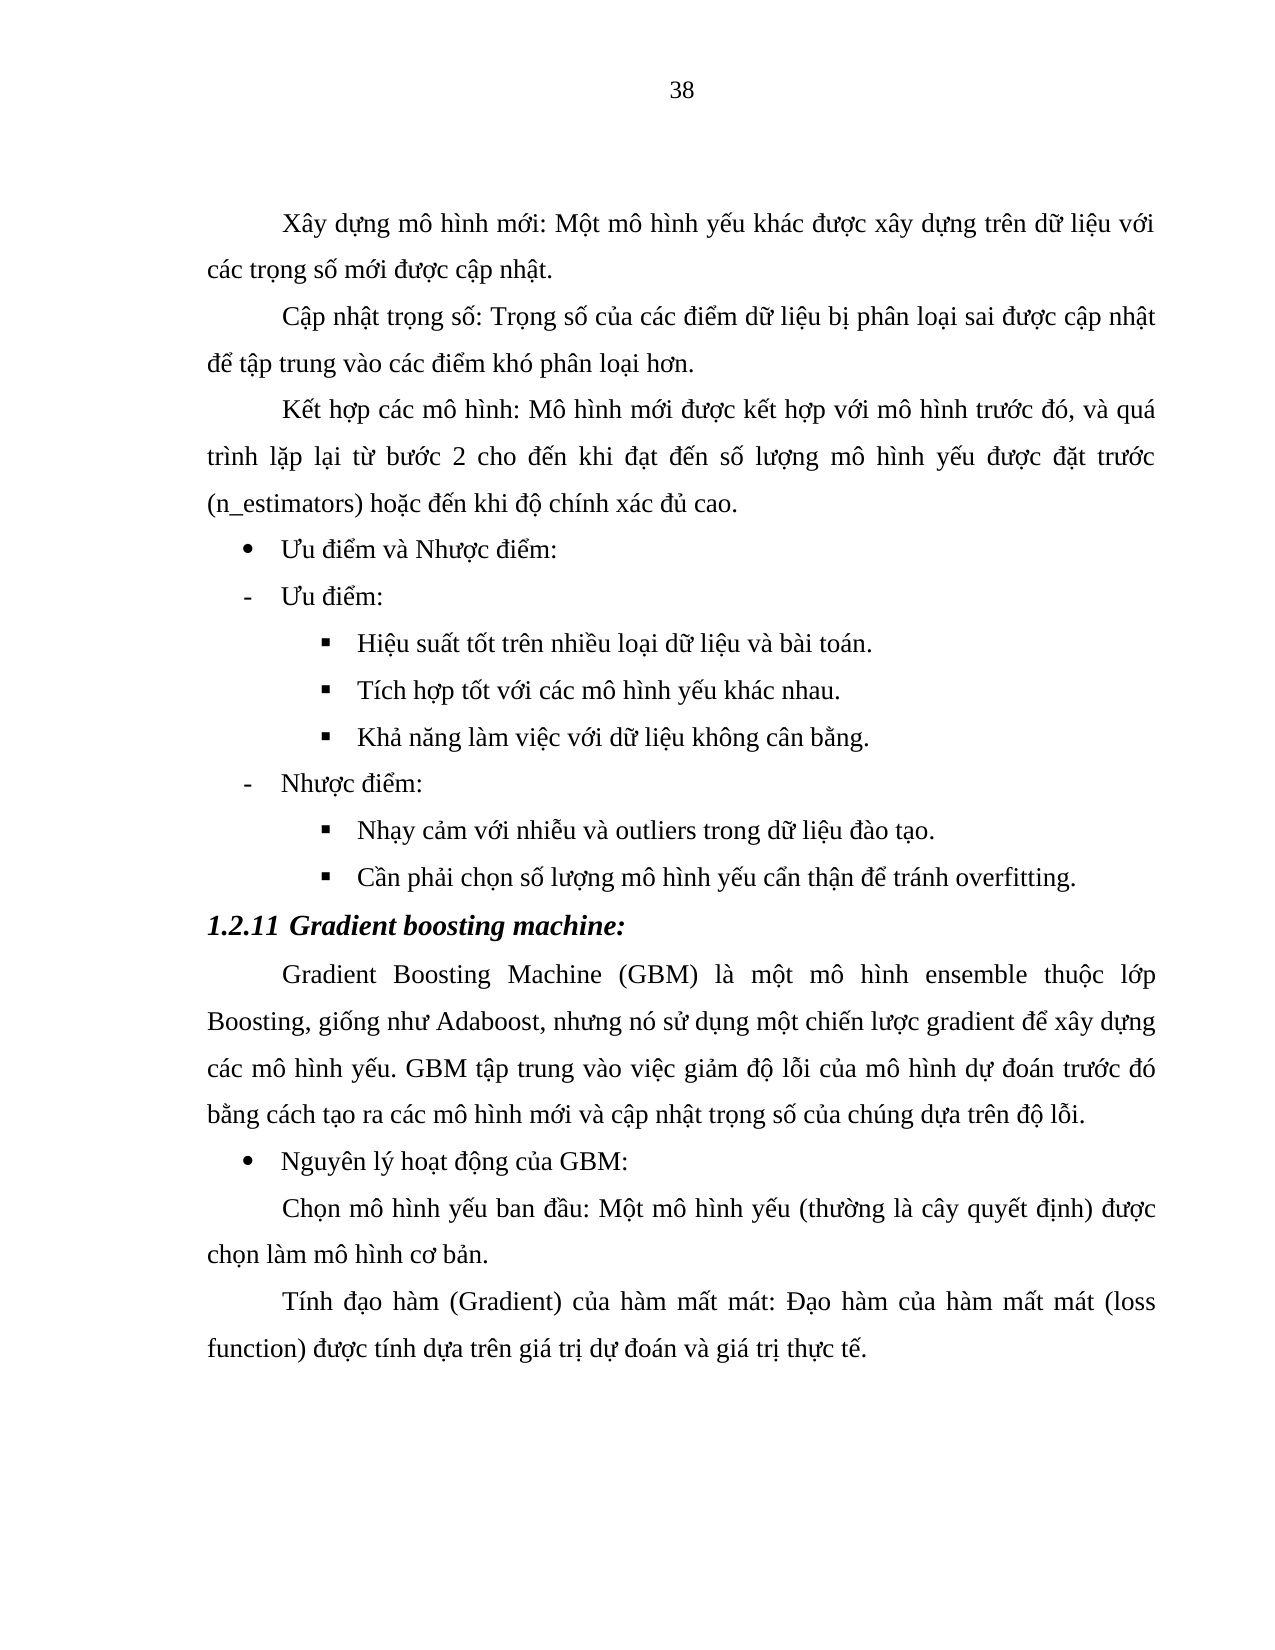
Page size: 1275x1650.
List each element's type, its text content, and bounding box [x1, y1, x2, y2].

list Ưu điểm và Nhược điểm: [243, 533, 1157, 565]
list Khả năng làm việc với dữ liệu không cân bằng. [319, 721, 1157, 752]
list Nhạy cảm với nhiễu và outliers trong dữ liệu đào tạo. [319, 814, 1157, 846]
list Tích hợp tốt với các mô hình yếu khác nhau. [319, 674, 1157, 705]
list Gradient boosting machine: [207, 908, 1157, 942]
list Cần phải chọn số lượng mô hình yếu cẩn thận để tránh overfitting. [319, 861, 1157, 892]
list Ưu điểm: [243, 580, 1157, 611]
text Gradient Boosting Machine (GBM) là một mô hình ensemble thuộc lớp Boosting, giống như Adaboost, nhưng nó sử dụng một chiến lược gradient để xây dựng các mô hình yếu. GBM tập trung vào việc giảm độ lỗi của mô hình dự đoán trước đó bằng cách tạo ra các mô hình mới và cập nhật trọng số của chúng dựa trên độ lỗi. [207, 958, 1157, 1129]
text Kết hợp các mô hình: Mô hình mới được kết hợp với mô hình trước đó, và quá trình lặp lại từ bước 2 cho đến khi đạt đến số lượng mô hình yếu được đặt trước (n_estimators) hoặc đến khi độ chính xác đủ cao. [207, 393, 1157, 518]
text Cập nhật trọng số: Trọng số của các điểm dữ liệu bị phân loại sai được cập nhật để tập trung vào các điểm khó phân loại hơn. [207, 300, 1157, 378]
text Chọn mô hình yếu ban đầu: Một mô hình yếu (thường là cây quyết định) được chọn làm mô hình cơ bản. [207, 1192, 1157, 1270]
list Nguyên lý hoạt động của GBM: [243, 1145, 1157, 1176]
list Hiệu suất tốt trên nhiều loại dữ liệu và bài toán. [319, 627, 1157, 658]
list Nhược điểm: [243, 768, 1157, 799]
text Xây dựng mô hình mới: Một mô hình yếu khác được xây dựng trên dữ liệu với các trọng số mới được cập nhật. [207, 207, 1157, 284]
text Tính đạo hàm (Gradient) của hàm mất mát: Đạo hàm của hàm mất mát (loss function) được tính dựa trên giá trị dự đoán và giá trị thực tế. [207, 1285, 1157, 1363]
